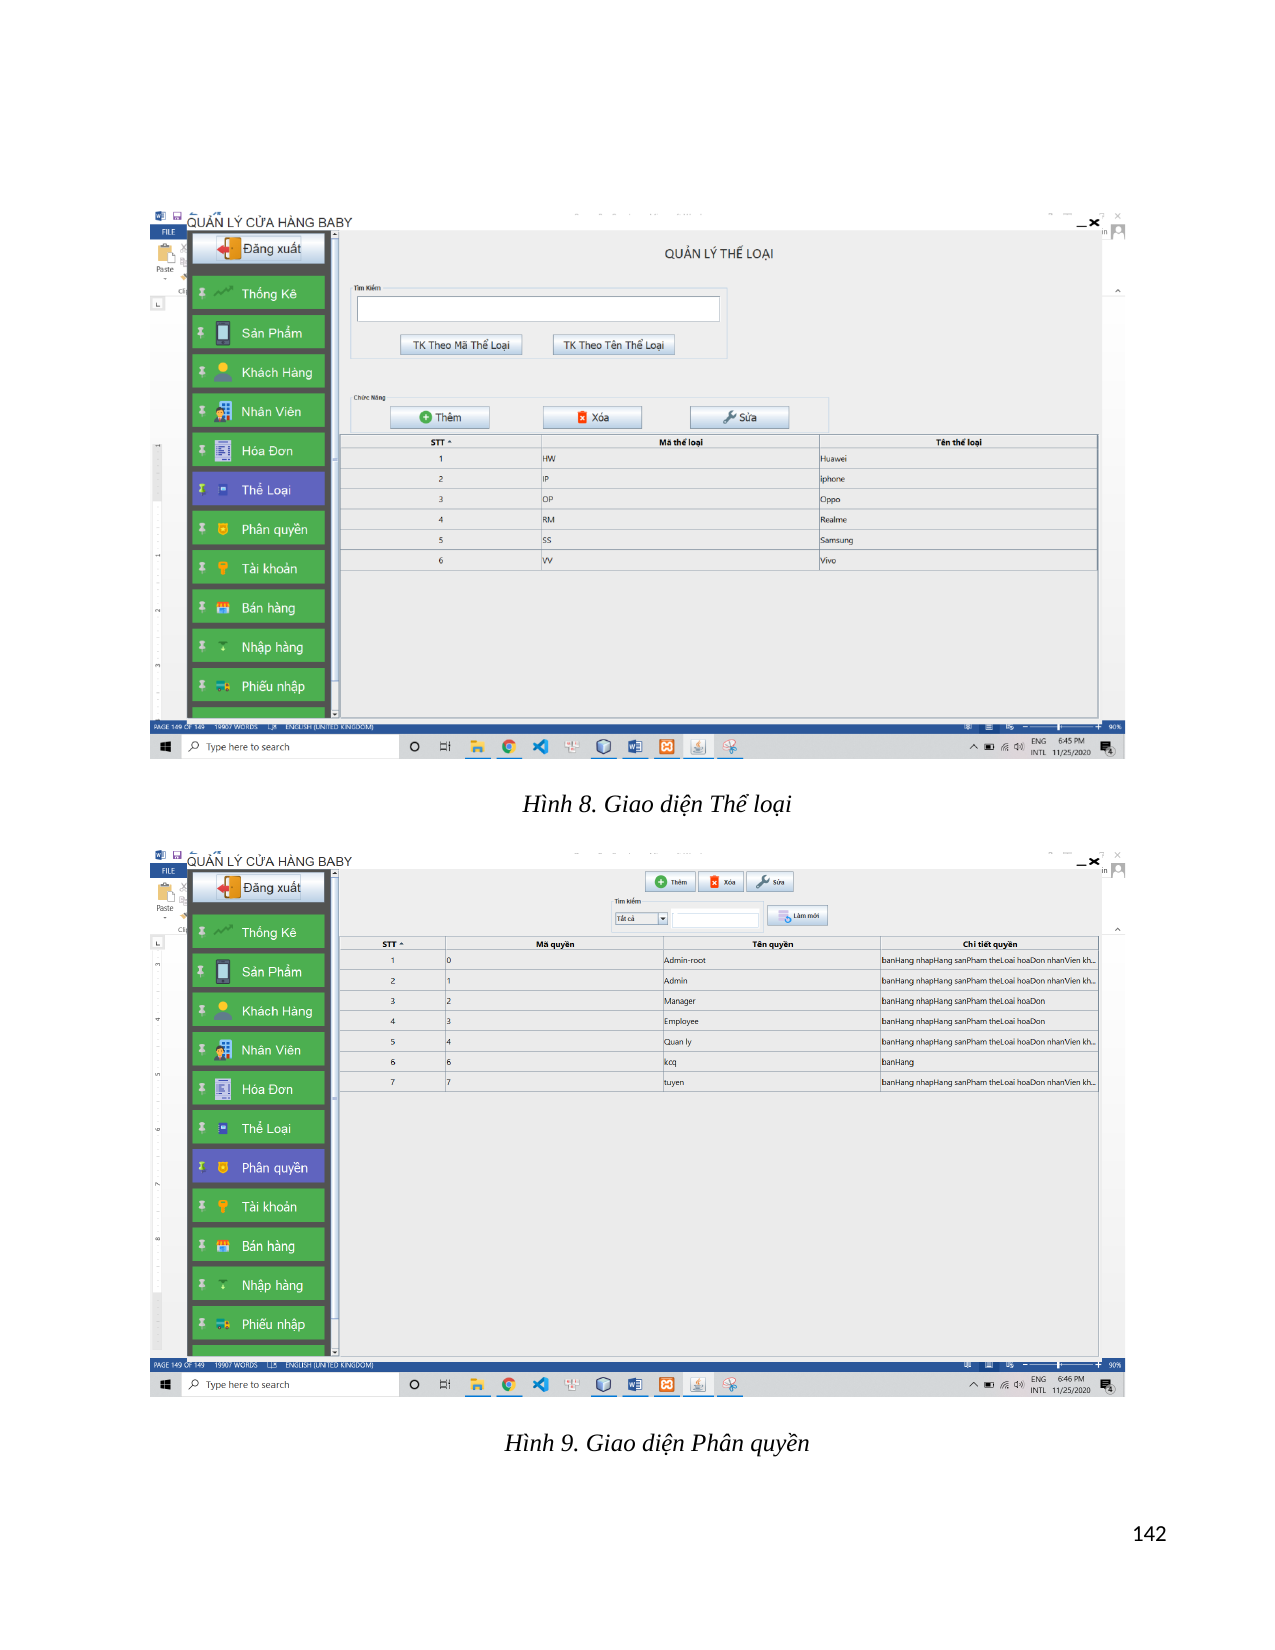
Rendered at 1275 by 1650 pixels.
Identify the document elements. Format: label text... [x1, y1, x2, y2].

picture [150, 848, 1125, 1397]
text Hình 8. Giao diện Thể loại [150, 789, 1167, 818]
picture [150, 209, 1125, 759]
text Hình 9. Giao diện Phân quyền [150, 1428, 1167, 1456]
